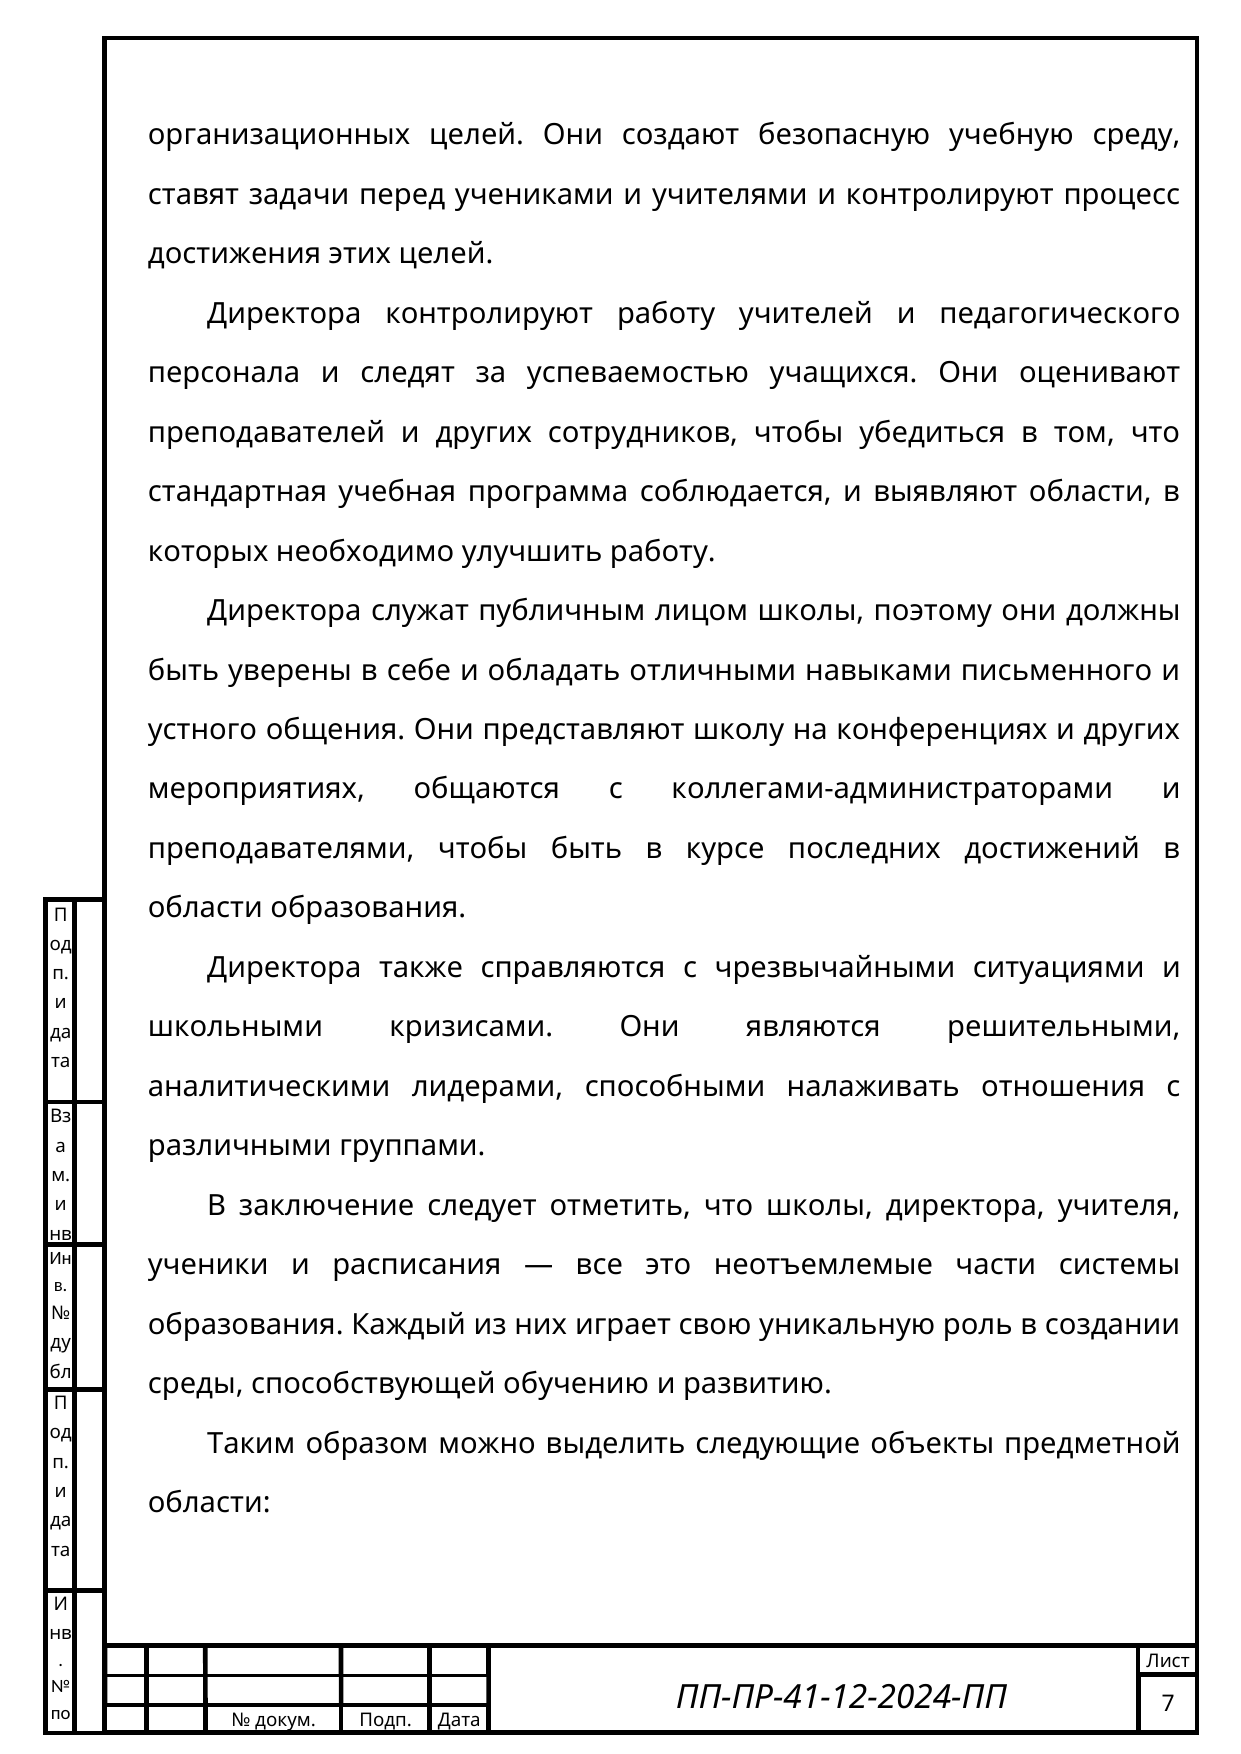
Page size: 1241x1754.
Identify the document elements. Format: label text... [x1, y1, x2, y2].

text Таким образом можно выделить следующие объекты предметной области: [148, 1422, 1181, 1521]
text В заключение следует отметить, что школы, директора, учителя, ученики и расписания — все это неотъемлемые части системы образования. Каждый из них играет свою уникальную роль в создании среды, способствующей обучению и развитию. [148, 1184, 1181, 1402]
text Директора служат публичным лицом школы, поэтому они должны быть уверены в себе и обладать отличными навыками письменного и устного общения. Они представляют школу на конференциях и других мероприятиях, общаются с коллегами-администраторами и преподавателями, чтобы быть в курсе последних достижений в области образования. [148, 589, 1181, 926]
text Директора также справляются с чрезвычайными ситуациями и школьными кризисами. Они являются решительными, аналитическими лидерами, способными налаживать отношения с различными группами. [148, 946, 1181, 1164]
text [148, 113, 1181, 272]
text Директора контролируют работу учителей и педагогического персонала и следят за успеваемостью учащихся. Они оценивают преподавателей и других сотрудников, чтобы убедиться в том, что стандартная учебная программа соблюдается, и выявляют области, в которых необходимо улучшить работу. [148, 292, 1181, 569]
